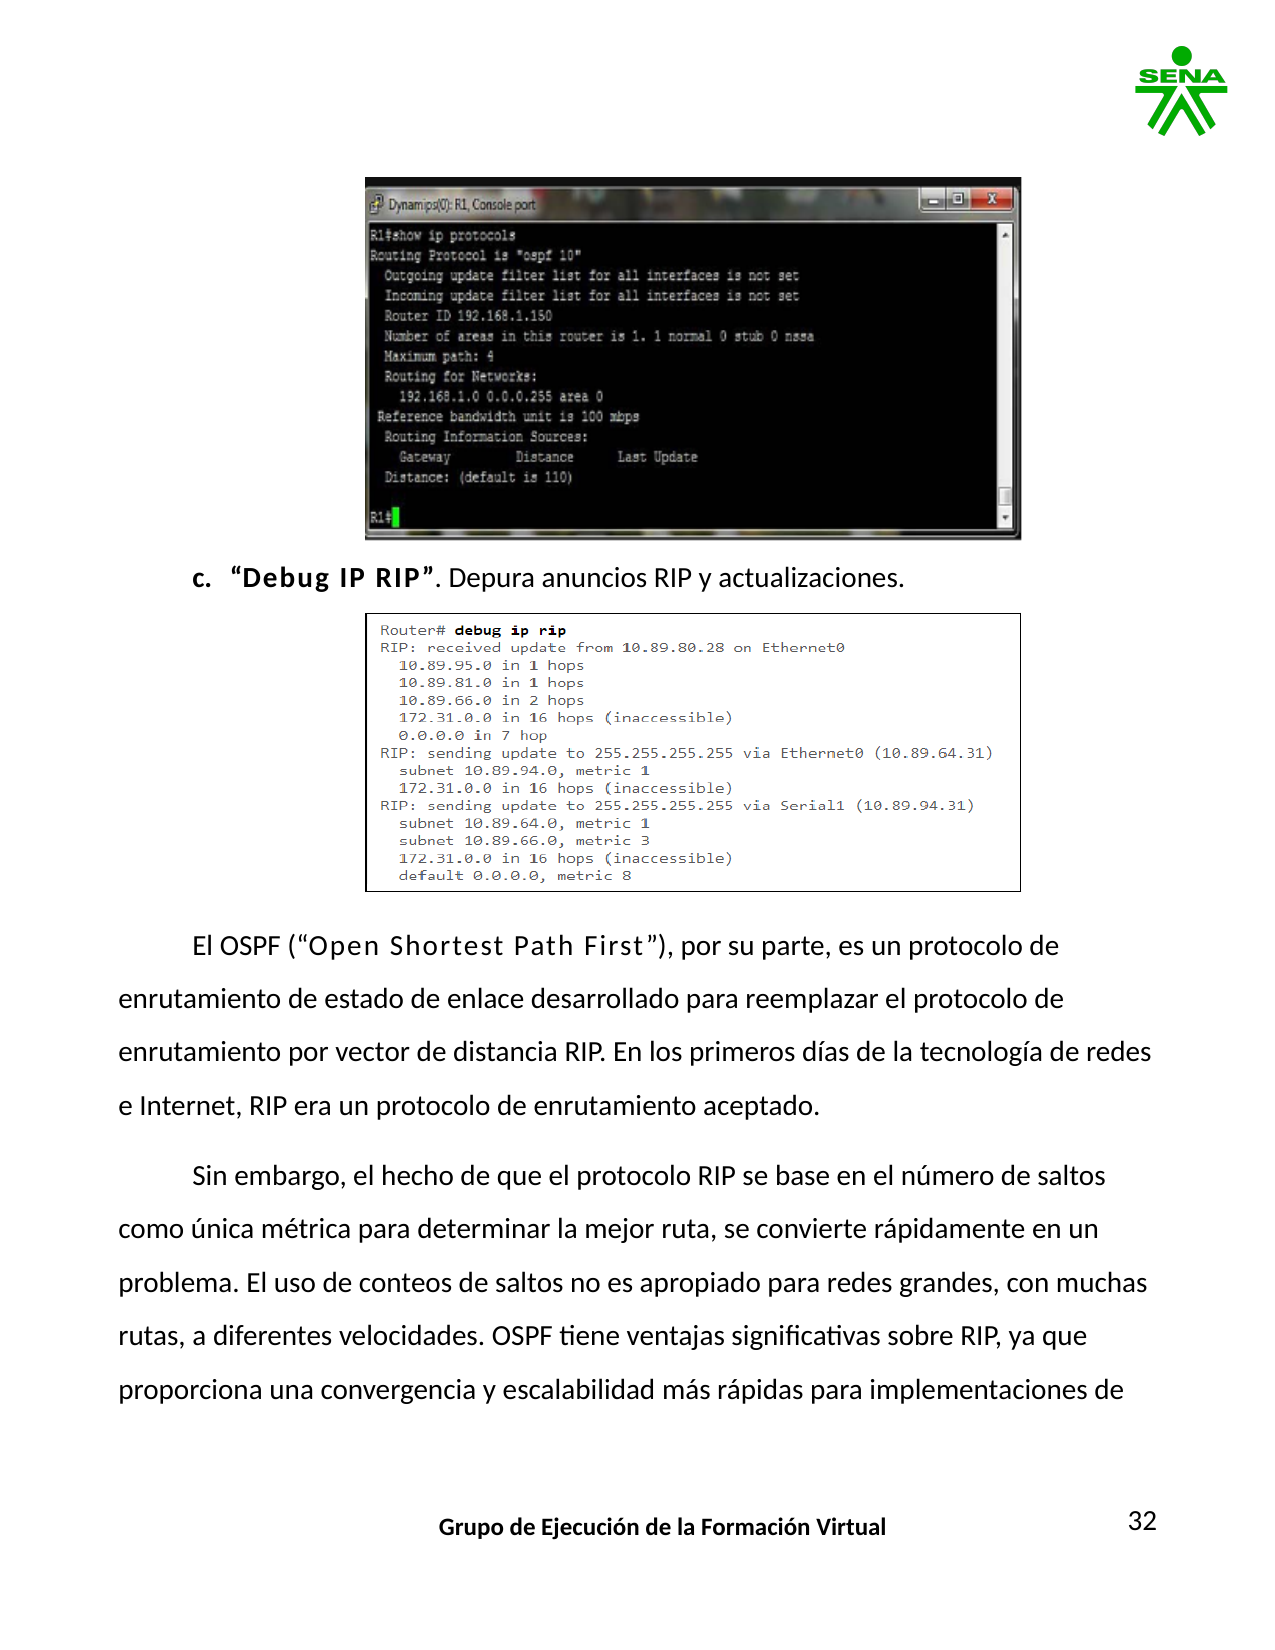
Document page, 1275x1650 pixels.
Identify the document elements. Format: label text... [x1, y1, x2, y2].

list “Debug IP RIP”. Depura anuncios RIP y actualizaciones. [192, 559, 1157, 595]
picture [367, 614, 1020, 891]
picture [1135, 46, 1228, 136]
text El OSPF (“Open Shortest Path First”), por su parte, es un protocolo de enrutamiento de estado de enlace desarrollado para reemplazar el protocolo de enrutamiento por vector de distancia RIP. En los primeros días de la tecnología de redes e Internet, RIP era un protocolo de enrutamiento aceptado. [118, 927, 1157, 1123]
picture [365, 177, 1022, 542]
